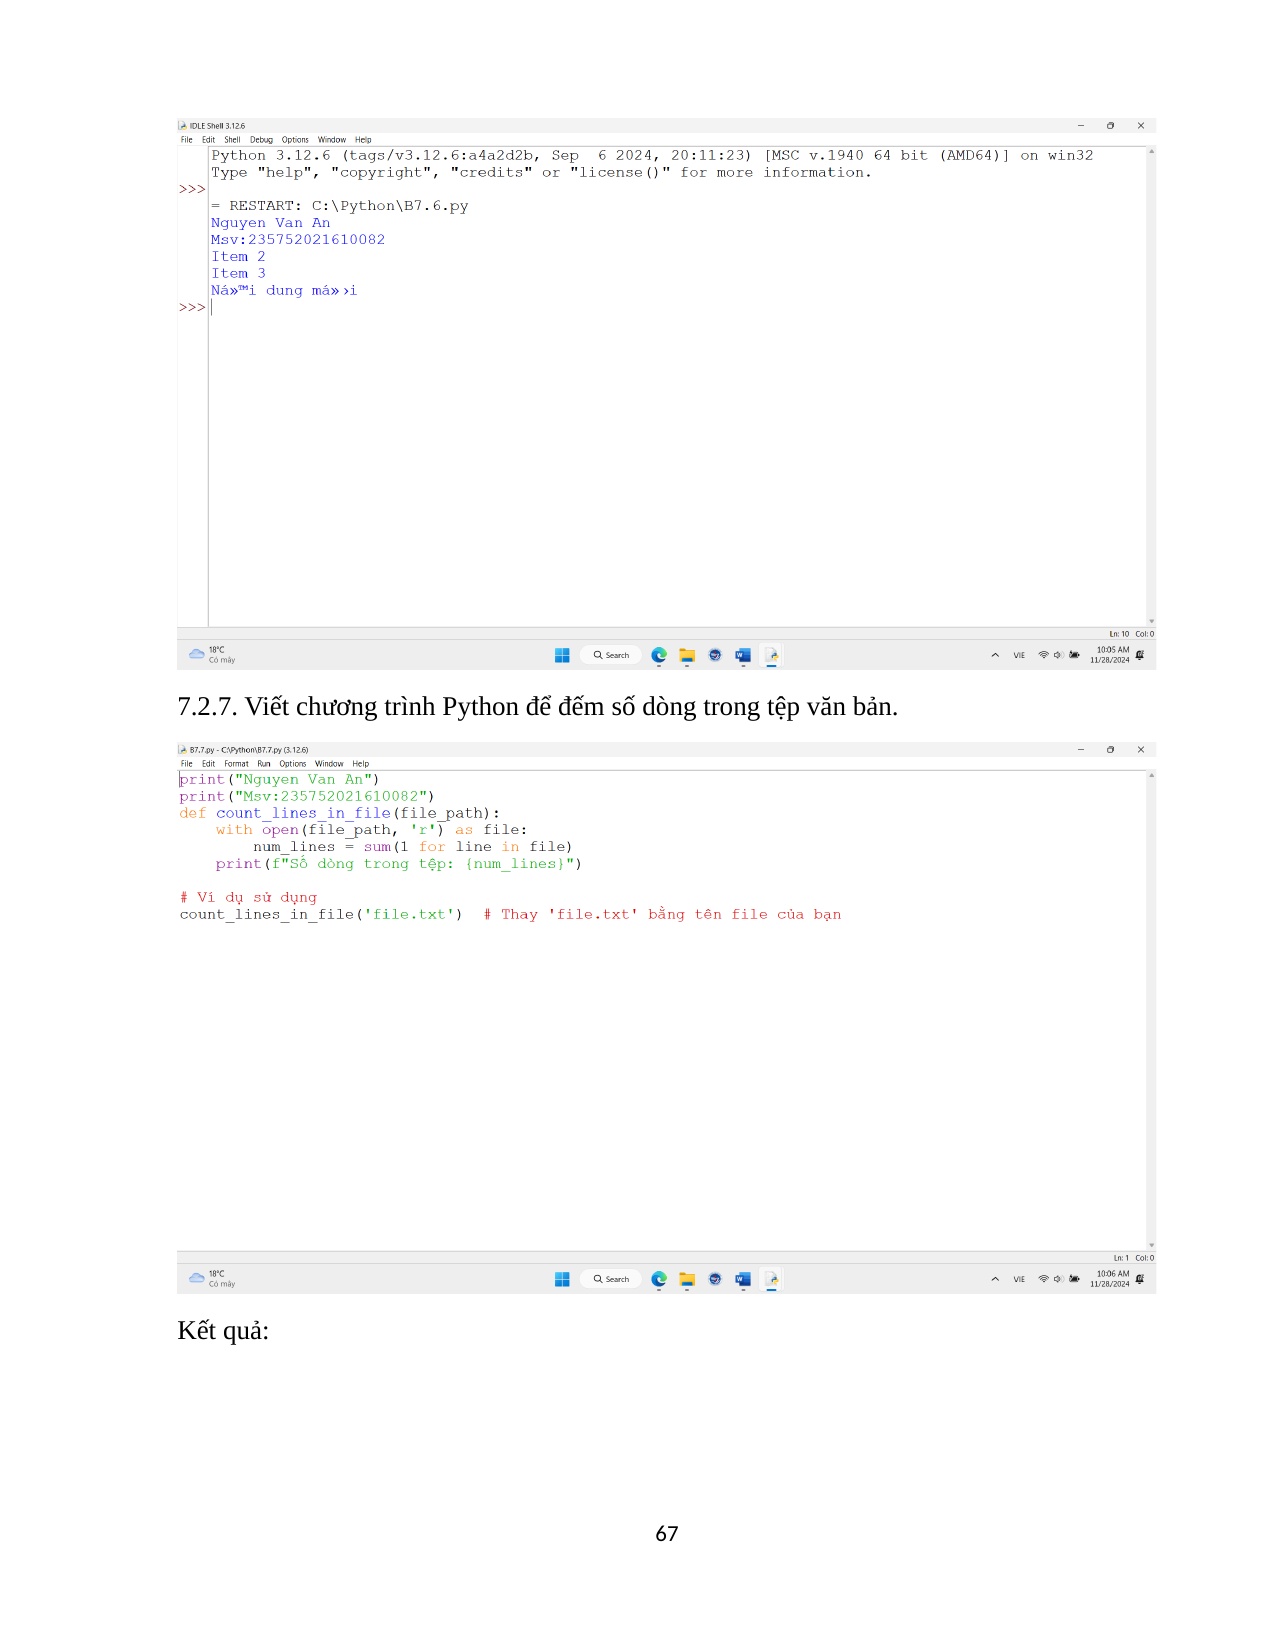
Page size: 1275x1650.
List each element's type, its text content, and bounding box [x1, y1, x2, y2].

text 7.2.7. Viết chương trình Python để đếm số dòng trong tệp văn bản. [177, 690, 1156, 721]
text Kết quả: [177, 1314, 1156, 1346]
picture [177, 742, 1157, 1294]
picture [177, 118, 1157, 670]
